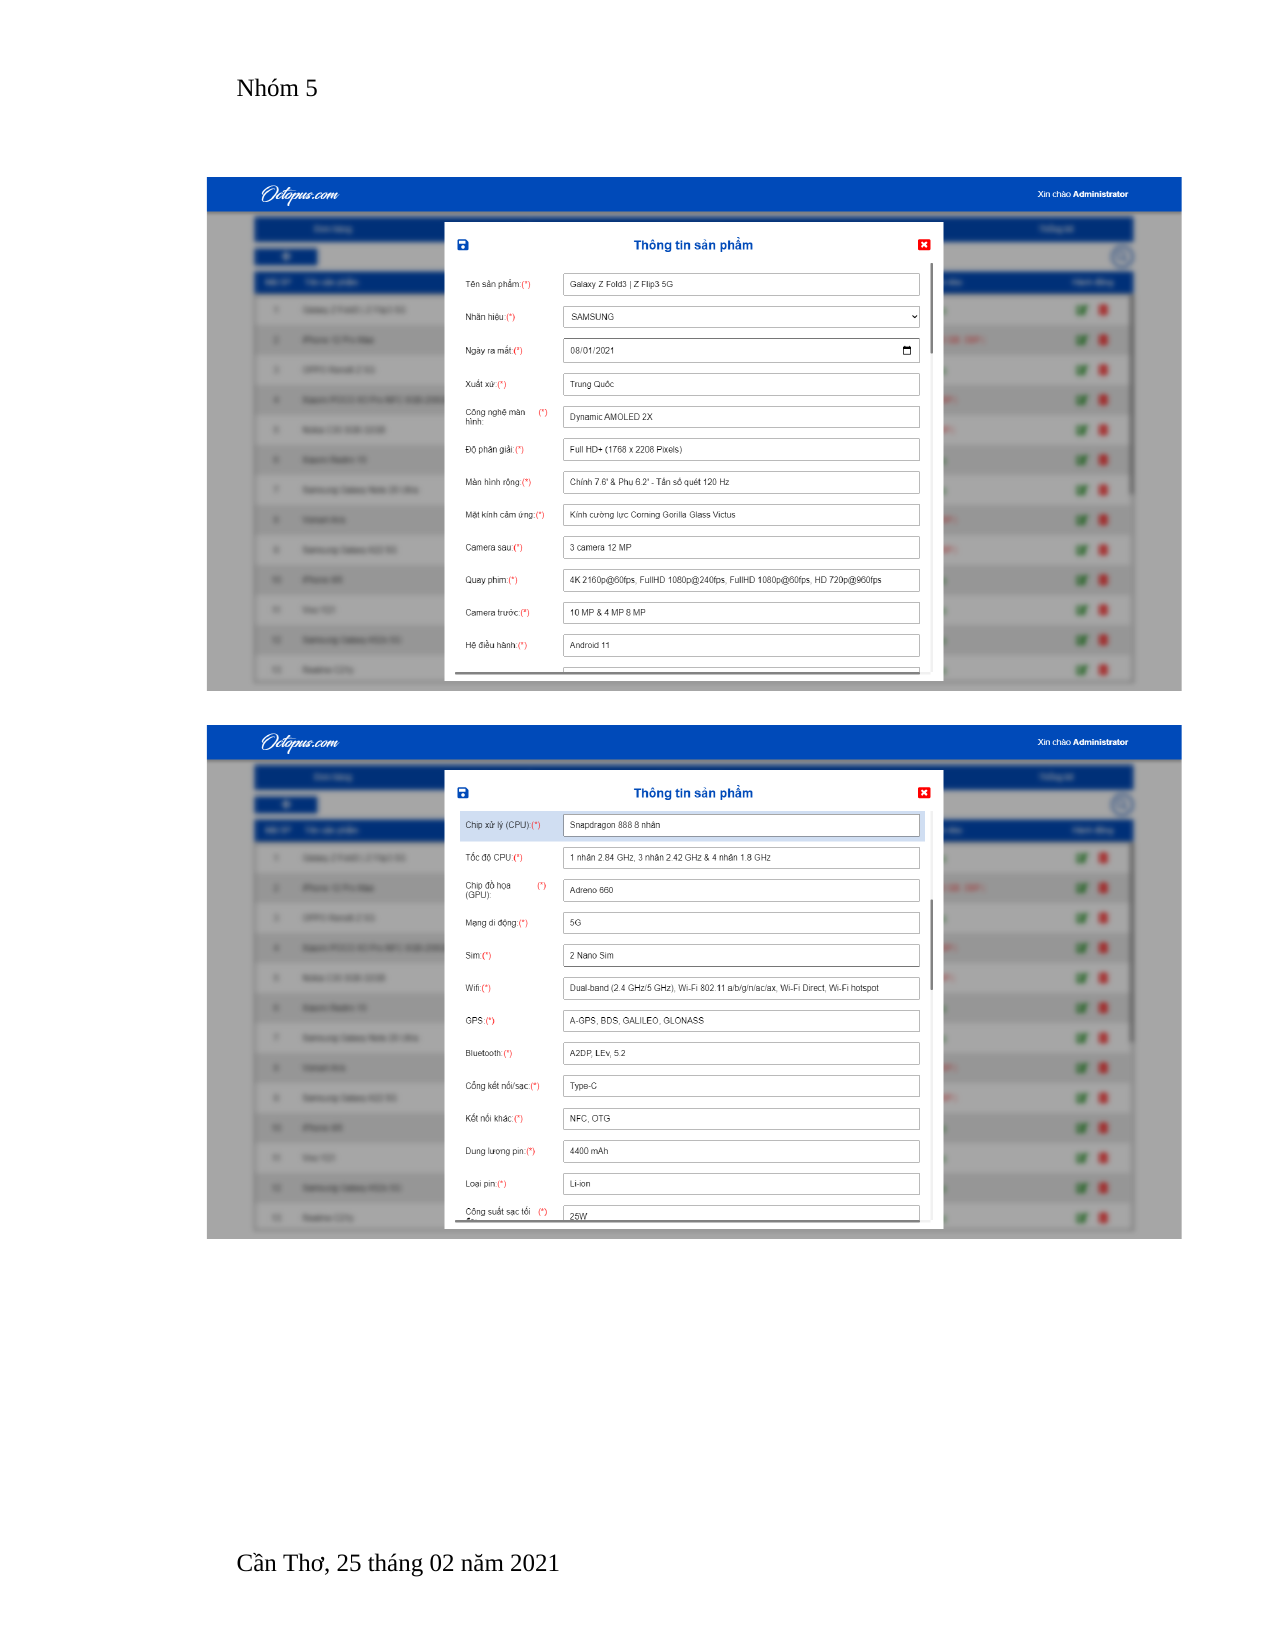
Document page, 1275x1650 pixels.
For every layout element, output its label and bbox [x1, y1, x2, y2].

picture [206, 177, 1182, 691]
picture [206, 725, 1182, 1239]
